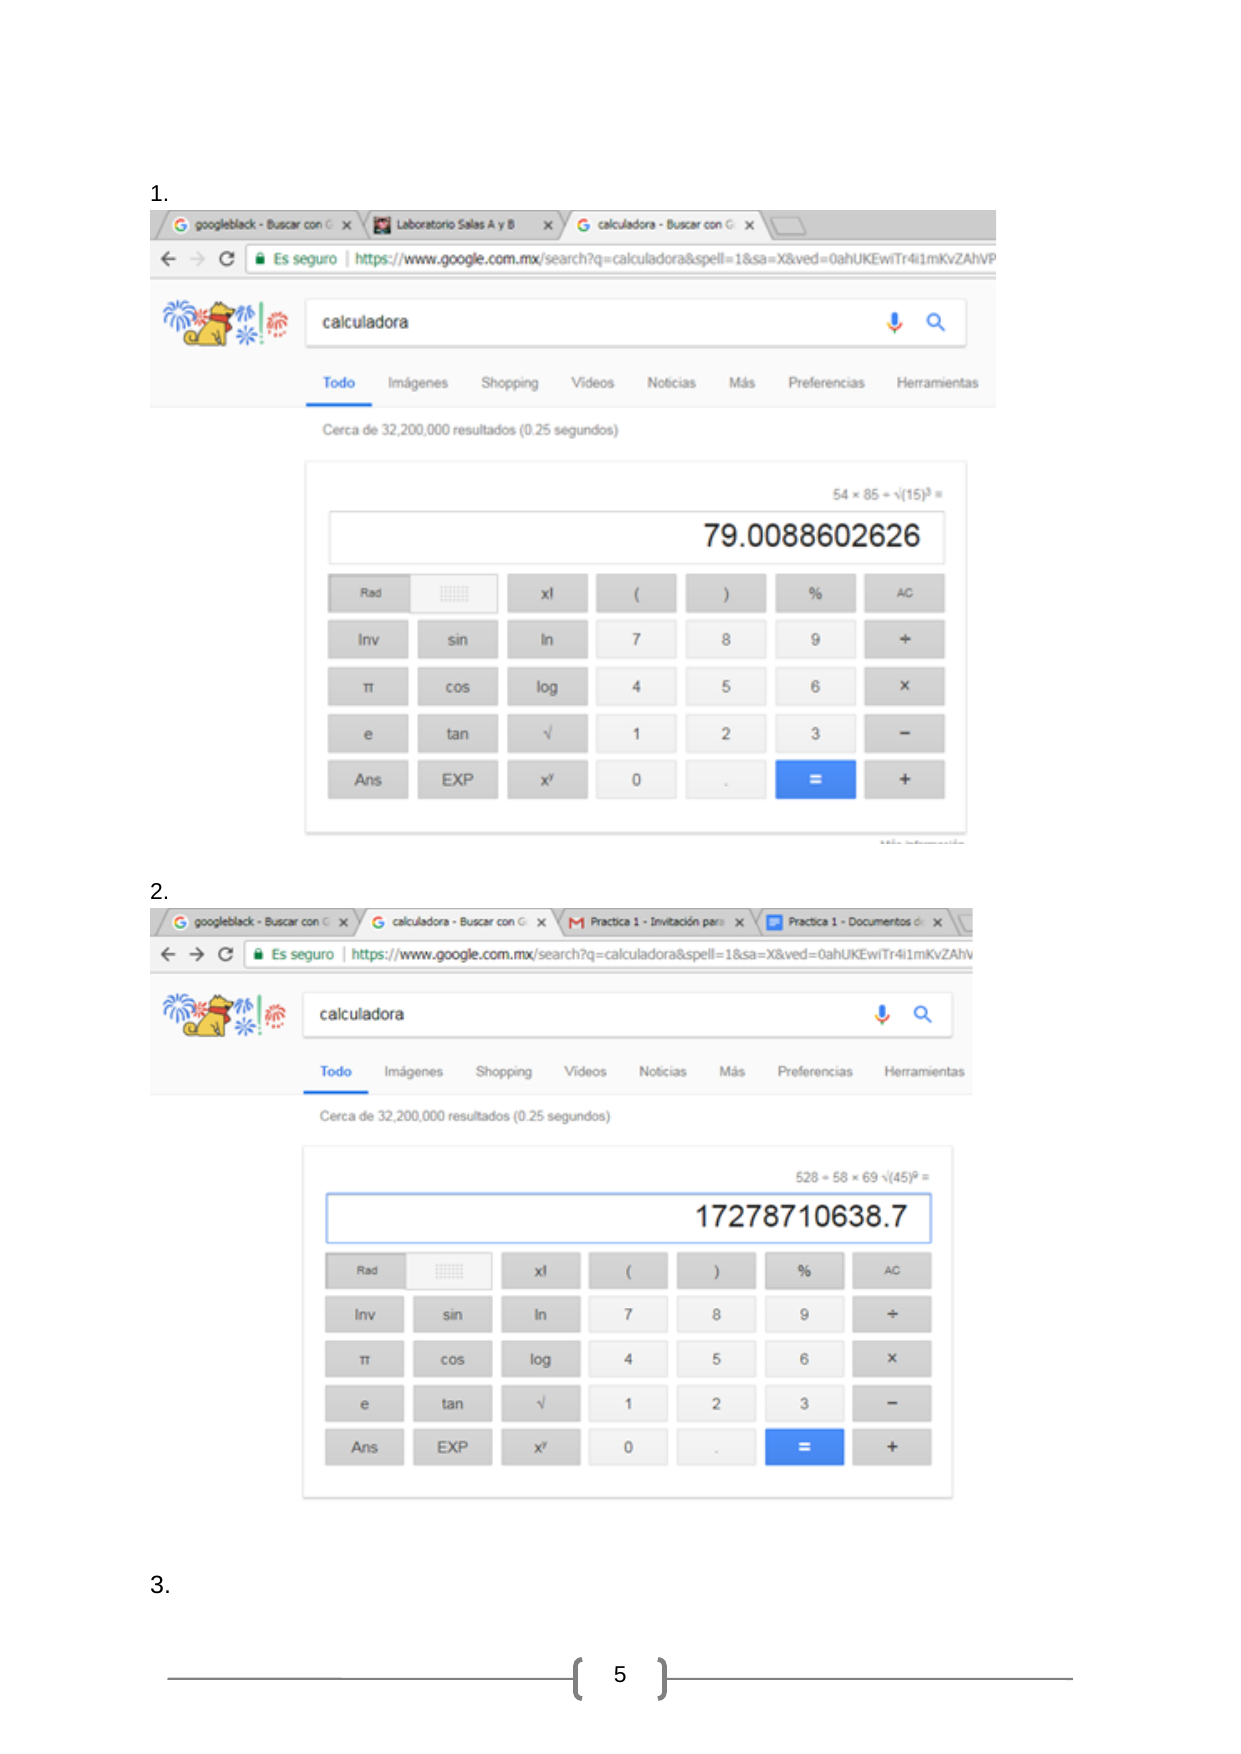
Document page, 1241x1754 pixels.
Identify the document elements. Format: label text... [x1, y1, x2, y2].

picture [150, 210, 997, 844]
text 3. [150, 1570, 1090, 1599]
text 2. [150, 878, 1090, 904]
text 1. [150, 180, 1090, 207]
picture [150, 908, 973, 1504]
